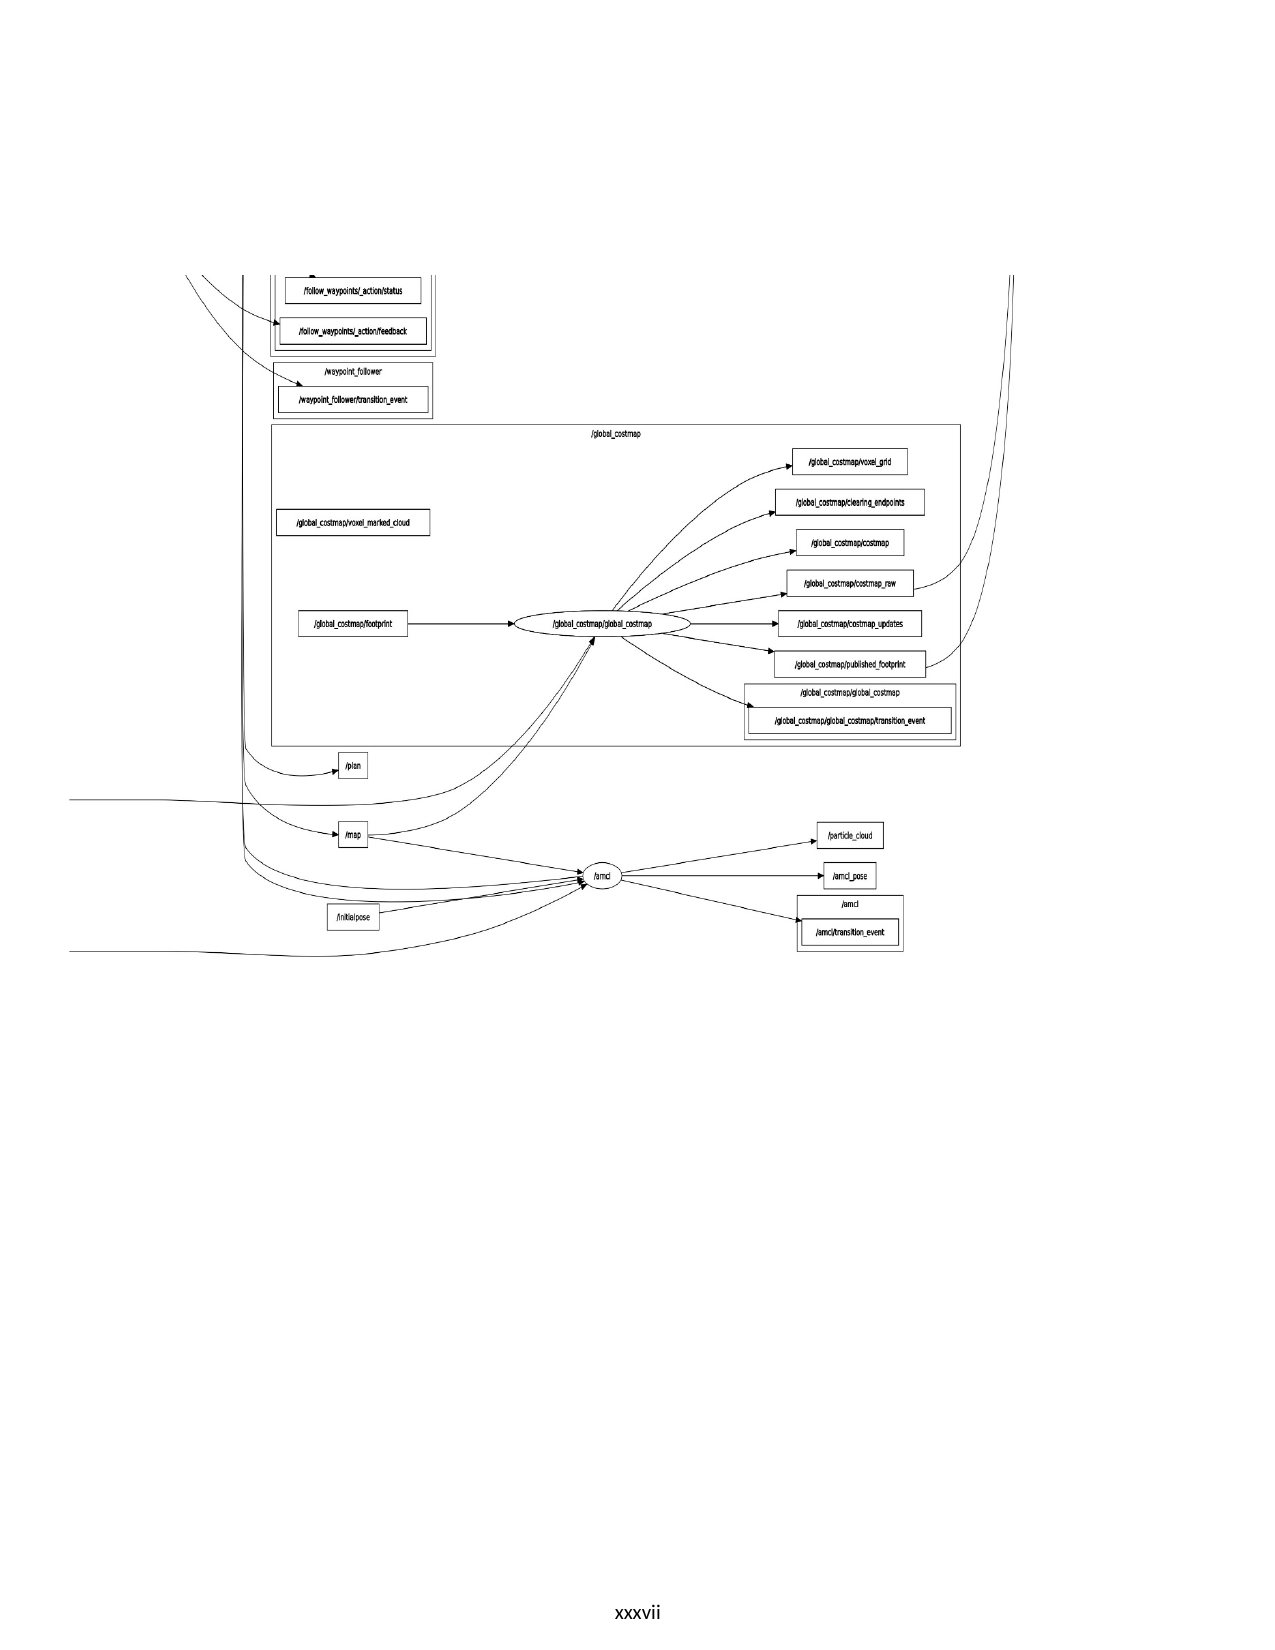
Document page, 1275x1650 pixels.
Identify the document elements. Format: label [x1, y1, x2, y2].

picture [69, 275, 1165, 969]
